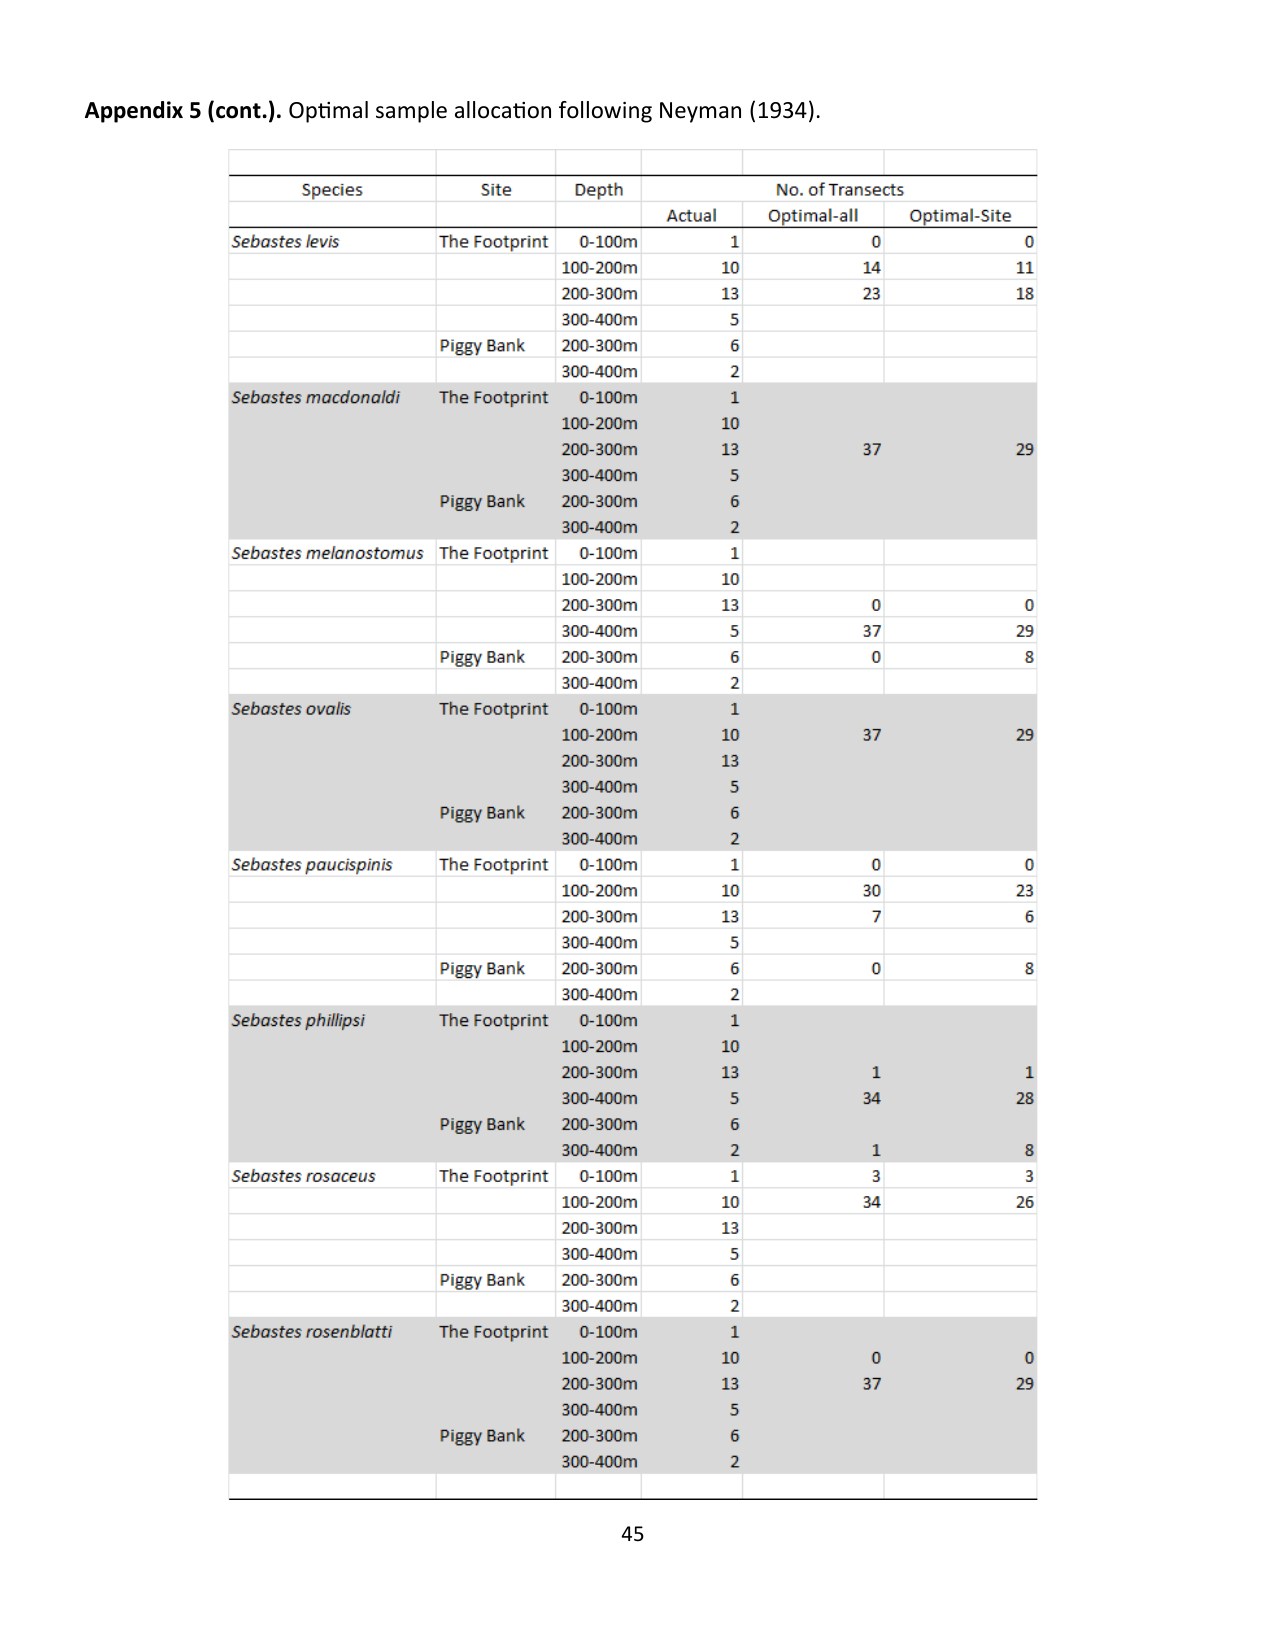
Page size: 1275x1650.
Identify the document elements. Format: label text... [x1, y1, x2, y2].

text Appendix 5 (cont.). Optimal sample allocation following Neyman (1934). [84, 94, 1181, 124]
picture [228, 149, 1038, 1500]
